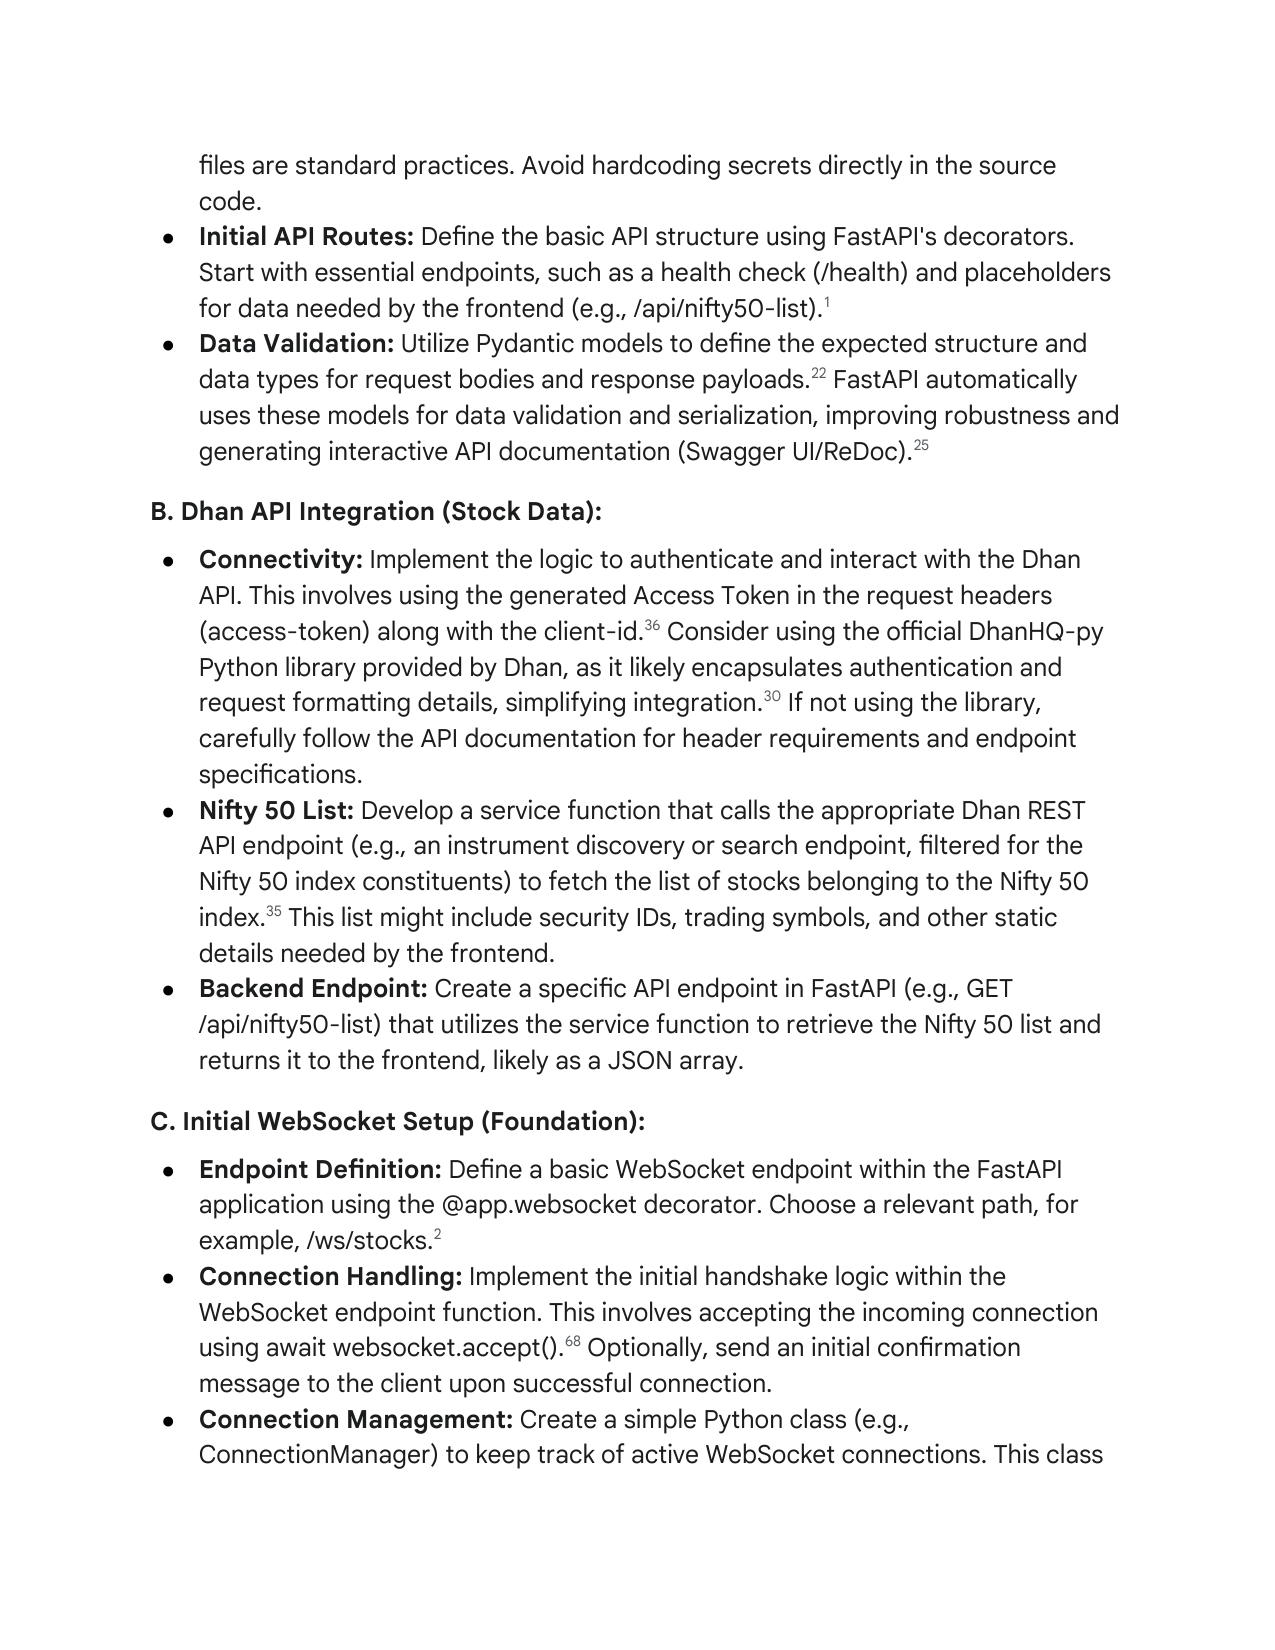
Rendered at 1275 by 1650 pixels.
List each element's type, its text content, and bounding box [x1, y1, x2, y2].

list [161, 150, 1125, 217]
list Data Validation: Utilize Pydantic models to define the expected structure and data types for request bodies and response payloads.22 FastAPI automatically uses these models for data validation and serialization, improving robustness and generating interactive API documentation (Swagger UI/ReDoc).25 [161, 329, 1125, 467]
list Endpoint Definition: Define a basic WebSocket endpoint within the FastAPI application using the @app.websocket decorator. Choose a relevant path, for example, /ws/stocks.2 [161, 1154, 1125, 1257]
text B. Dhan API Integration (Stock Data): [150, 497, 1125, 528]
text C. Initial WebSocket Setup (Foundation): [150, 1106, 1125, 1137]
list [161, 1404, 1125, 1471]
list Connection Handling: Implement the initial handshake logic within the WebSocket endpoint function. This involves accepting the incoming connection using await websocket.accept().68 Optionally, send an initial confirmation message to the client upon successful connection. [161, 1261, 1125, 1400]
list Backend Endpoint: Create a specific API endpoint in FastAPI (e.g., GET /api/nifty50-list) that utilizes the service function to retrieve the Nifty 50 list and returns it to the frontend, likely as a JSON array. [161, 973, 1125, 1076]
list Initial API Routes: Define the basic API structure using FastAPI's decorators. Start with essential endpoints, such as a health check (/health) and placeholders for data needed by the frontend (e.g., /api/nifty50-list).1 [161, 221, 1125, 324]
list Nifty 50 List: Develop a service function that calls the appropriate Dhan REST API endpoint (e.g., an instrument discovery or search endpoint, filtered for the Nifty 50 index constituents) to fetch the list of stocks belonging to the Nifty 50 index.35 This list might include security IDs, trading symbols, and other static details needed by the frontend. [161, 795, 1125, 969]
list Connectivity: Implement the logic to authenticate and interact with the Dhan API. This involves using the generated Access Token in the request headers (access-token) along with the client-id.36 Consider using the official DhanHQ-py Python library provided by Dhan, as it likely encapsulates authentication and request formatting details, simplifying integration.30 If not using the library, carefully follow the API documentation for header requirements and endpoint specifications. [161, 545, 1125, 791]
